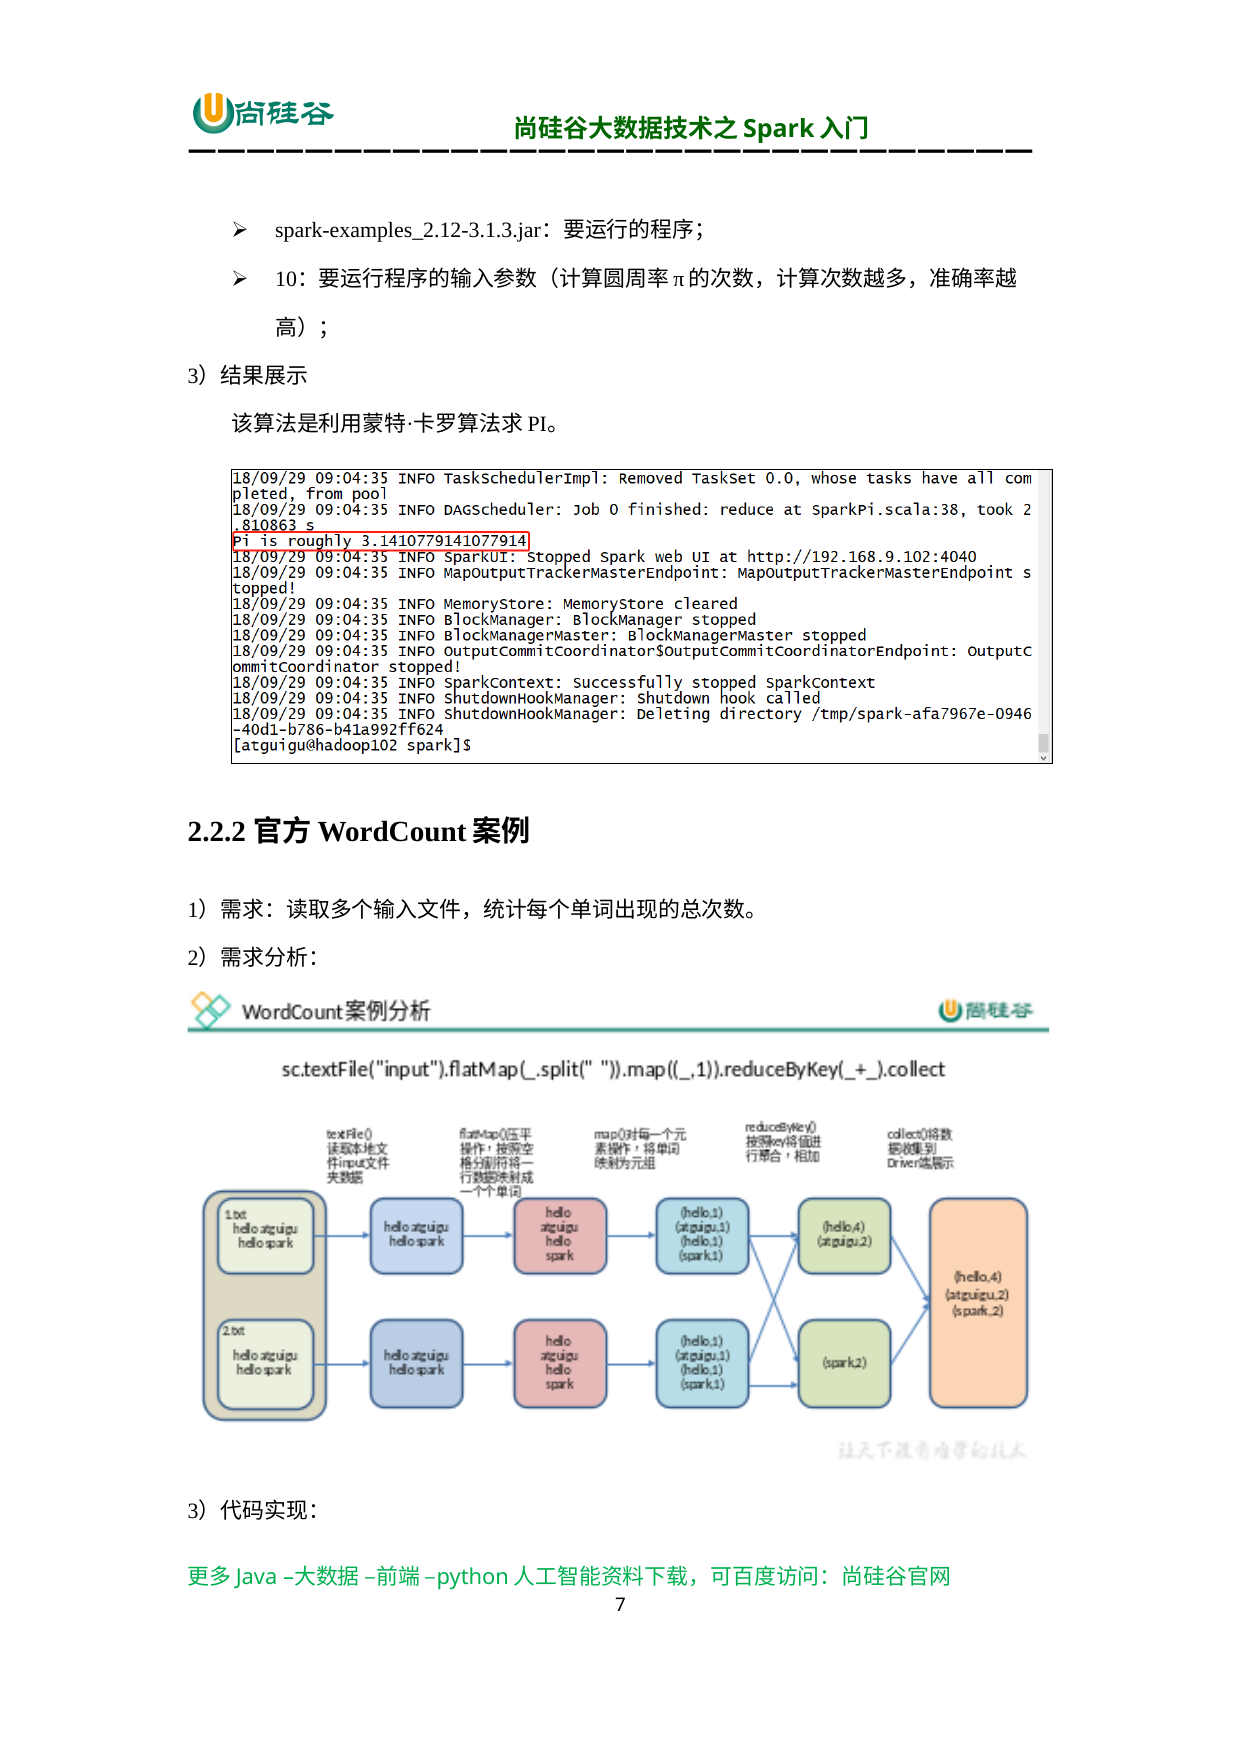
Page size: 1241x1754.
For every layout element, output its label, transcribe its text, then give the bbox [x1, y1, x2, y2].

list 10：要运行程序的输入参数（计算圆周率π的次数，计算次数越多，准确率越高）； [231, 260, 1053, 342]
text 1）需求：读取多个输入文件，统计每个单词出现的总次数。 [187, 892, 1053, 924]
picture [187, 88, 338, 138]
text 2）需求分析： [187, 940, 1053, 972]
text 该算法是利用蒙特·卡罗算法求PI。 [187, 406, 1053, 438]
text 3）代码实现： [187, 1493, 1053, 1525]
subtitle 2.2.2 官方WordCount案例 [187, 796, 1053, 861]
list spark-examples_2.12-3.1.3.jar：要运行的程序； [231, 212, 1053, 244]
text 3）结果展示 [187, 357, 1053, 390]
picture [232, 470, 1052, 763]
